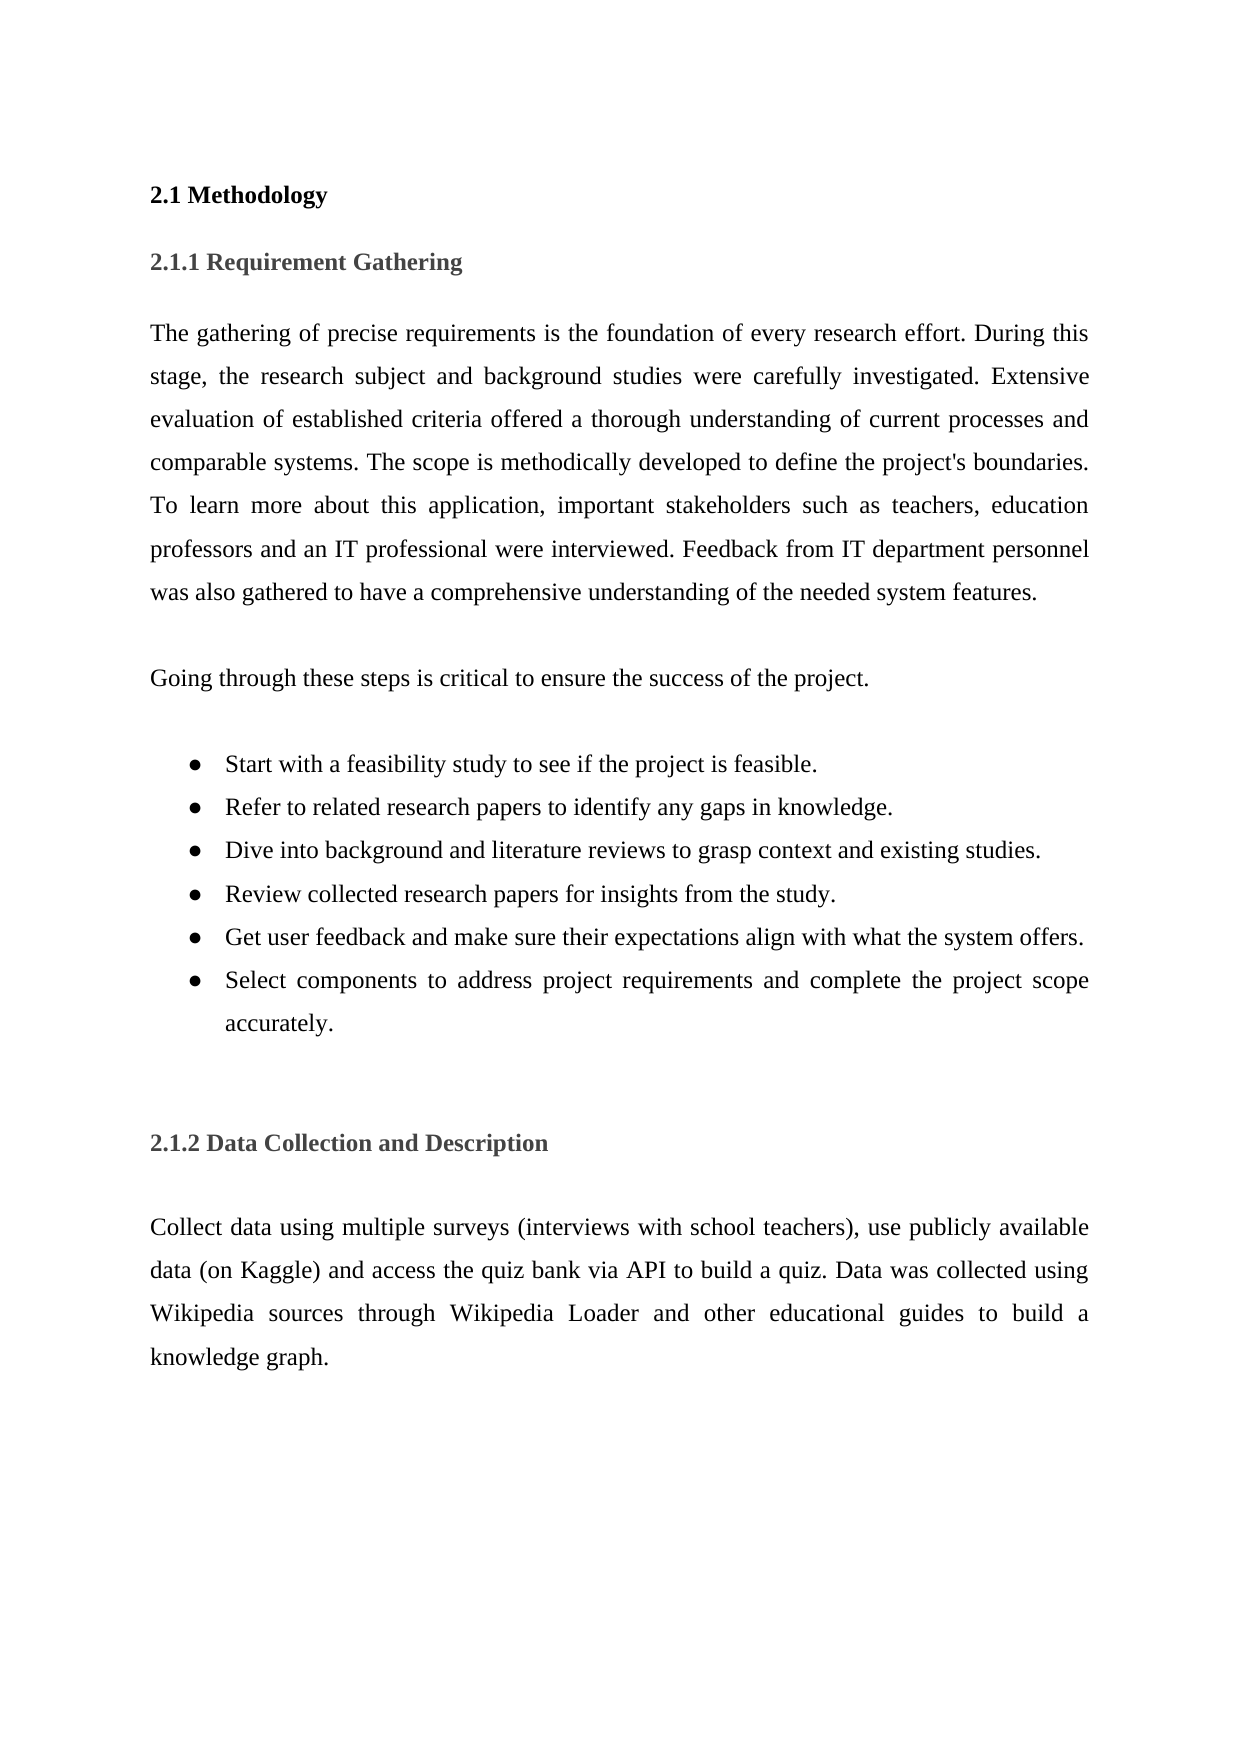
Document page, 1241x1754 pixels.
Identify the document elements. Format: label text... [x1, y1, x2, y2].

list Review collected research papers for insights from the study. [187, 879, 1090, 907]
list Refer to related research papers to identify any gaps in knowledge. [187, 792, 1090, 821]
text Collect data using multiple surveys (interviews with school teachers), use publicly available data (on Kaggle) and access the quiz bank via API to build a quiz. Data was collected using Wikipedia sources through Wikipedia Loader and other educational guides to build a knowledge graph. [150, 1212, 1090, 1370]
subtitle 2.1.1 Requirement Gathering [150, 247, 1090, 275]
text Going through these steps is critical to ensure the success of the project. [150, 663, 1090, 692]
subtitle 2.1 Methodology [150, 180, 1090, 209]
text The gathering of precise requirements is the foundation of every research effort. During this stage, the research subject and background studies were carefully investigated. Extensive evaluation of established criteria offered a thorough understanding of current processes and comparable systems. The scope is methodically developed to define the project's boundaries. To learn more about this application, important stakeholders such as teachers, education professors and an IT professional were interviewed. Feedback from IT department personnel was also gathered to have a comprehensive understanding of the needed system features. [150, 318, 1090, 606]
list Start with a feasibility study to see if the project is feasible. [187, 749, 1090, 778]
list Dive into background and literature reviews to grasp context and existing studies. [187, 836, 1090, 864]
subtitle 2.1.2 Data Collection and Description [150, 1128, 1090, 1156]
list Get user feedback and make sure their expectations align with what the system offers. [187, 922, 1090, 951]
list Select components to address project requirements and complete the project scope accurately. [187, 965, 1090, 1037]
